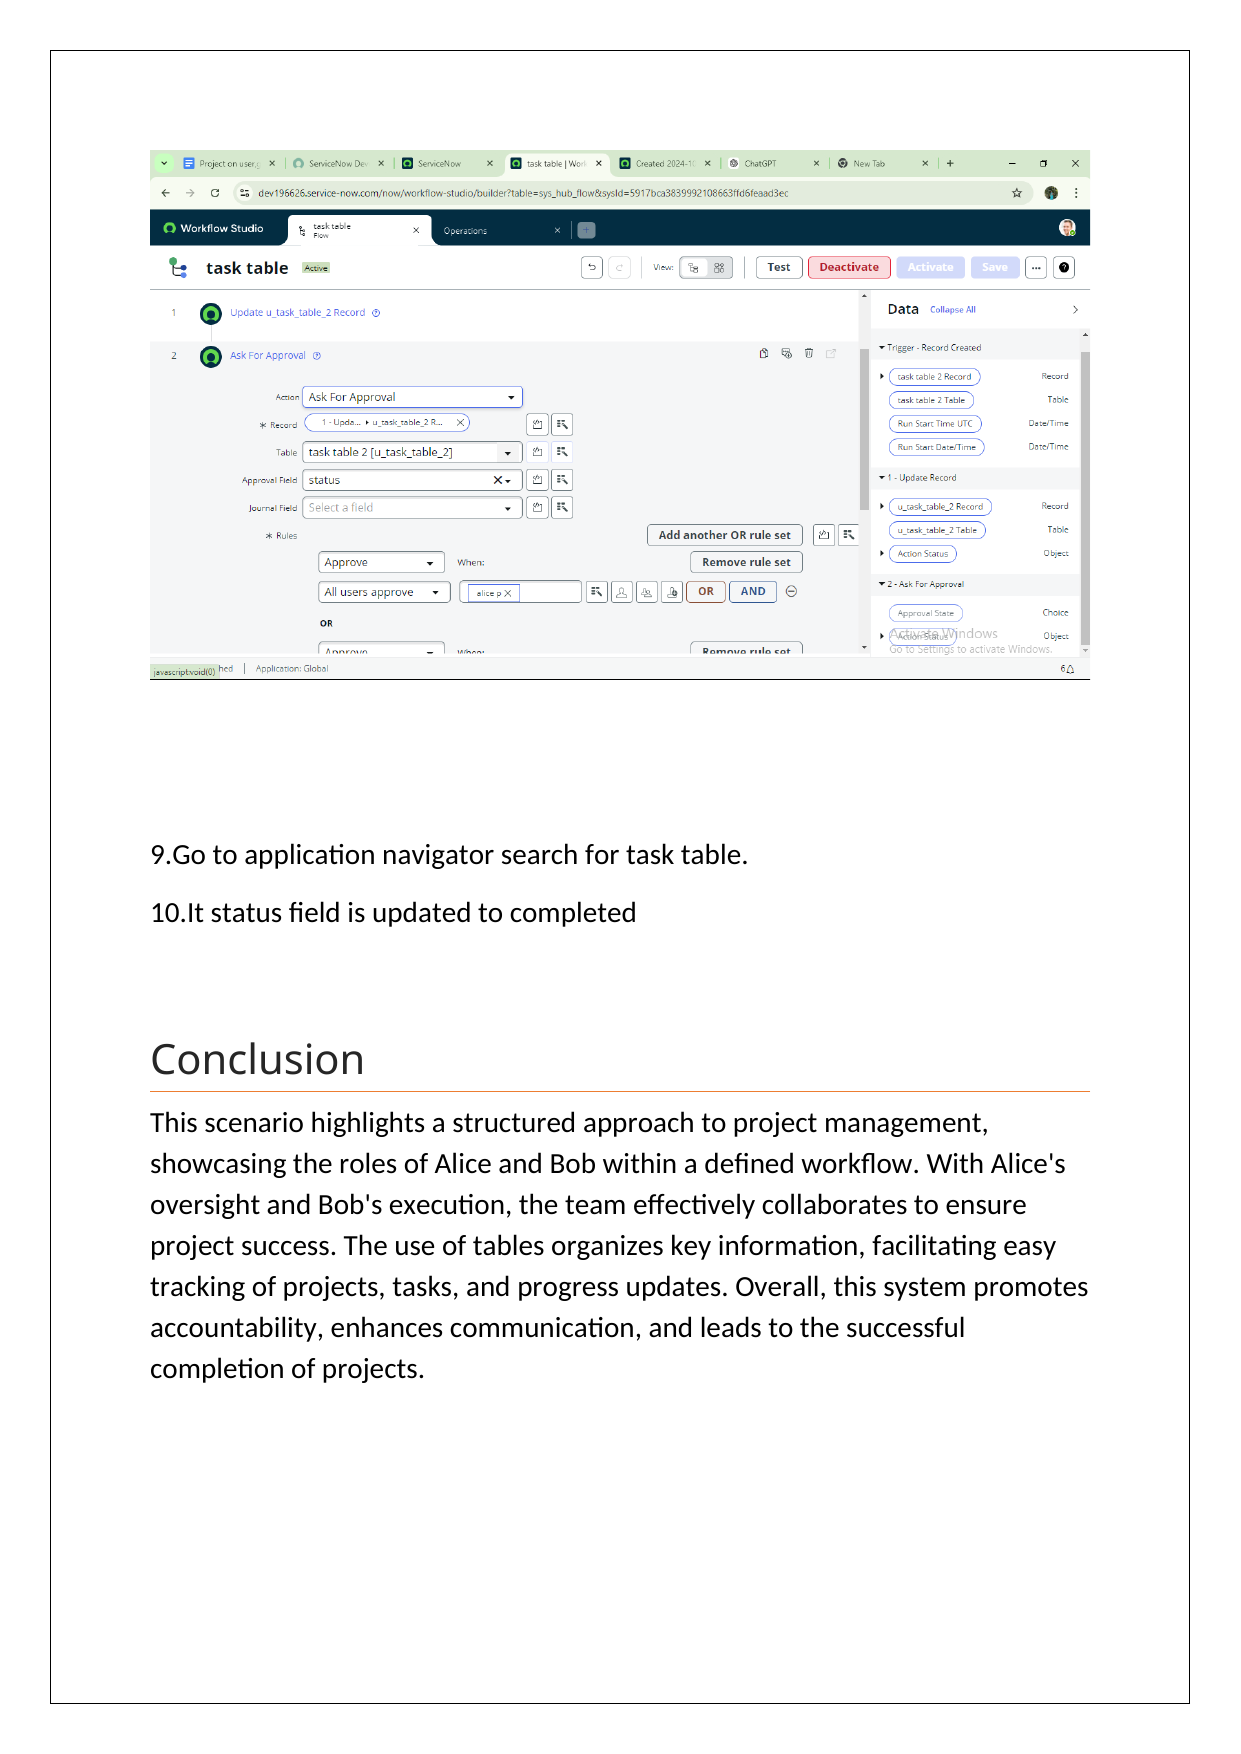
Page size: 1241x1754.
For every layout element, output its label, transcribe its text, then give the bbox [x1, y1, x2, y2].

picture [1060, 220, 1075, 235]
picture [150, 150, 1091, 209]
subtitle Conclusion [150, 1030, 1090, 1091]
text 10.It status field is updated to completed [150, 894, 1090, 929]
text 9.Go to application navigator search for task table. [150, 836, 1090, 872]
picture [164, 223, 175, 232]
picture [150, 216, 1091, 680]
picture [578, 223, 595, 238]
text This scenario highlights a structured approach to project management, showcasing the roles of Alice and Bob within a defined workflow. With Alice's oversight and Bob's execution, the team effectively collaborates to ensure project success. The use of tables organizes key information, facilitating easy tracking of projects, tasks, and progress updates. Overall, this system promotes accountability, enhances communication, and leads to the successful completion of projects. [150, 1104, 1090, 1386]
